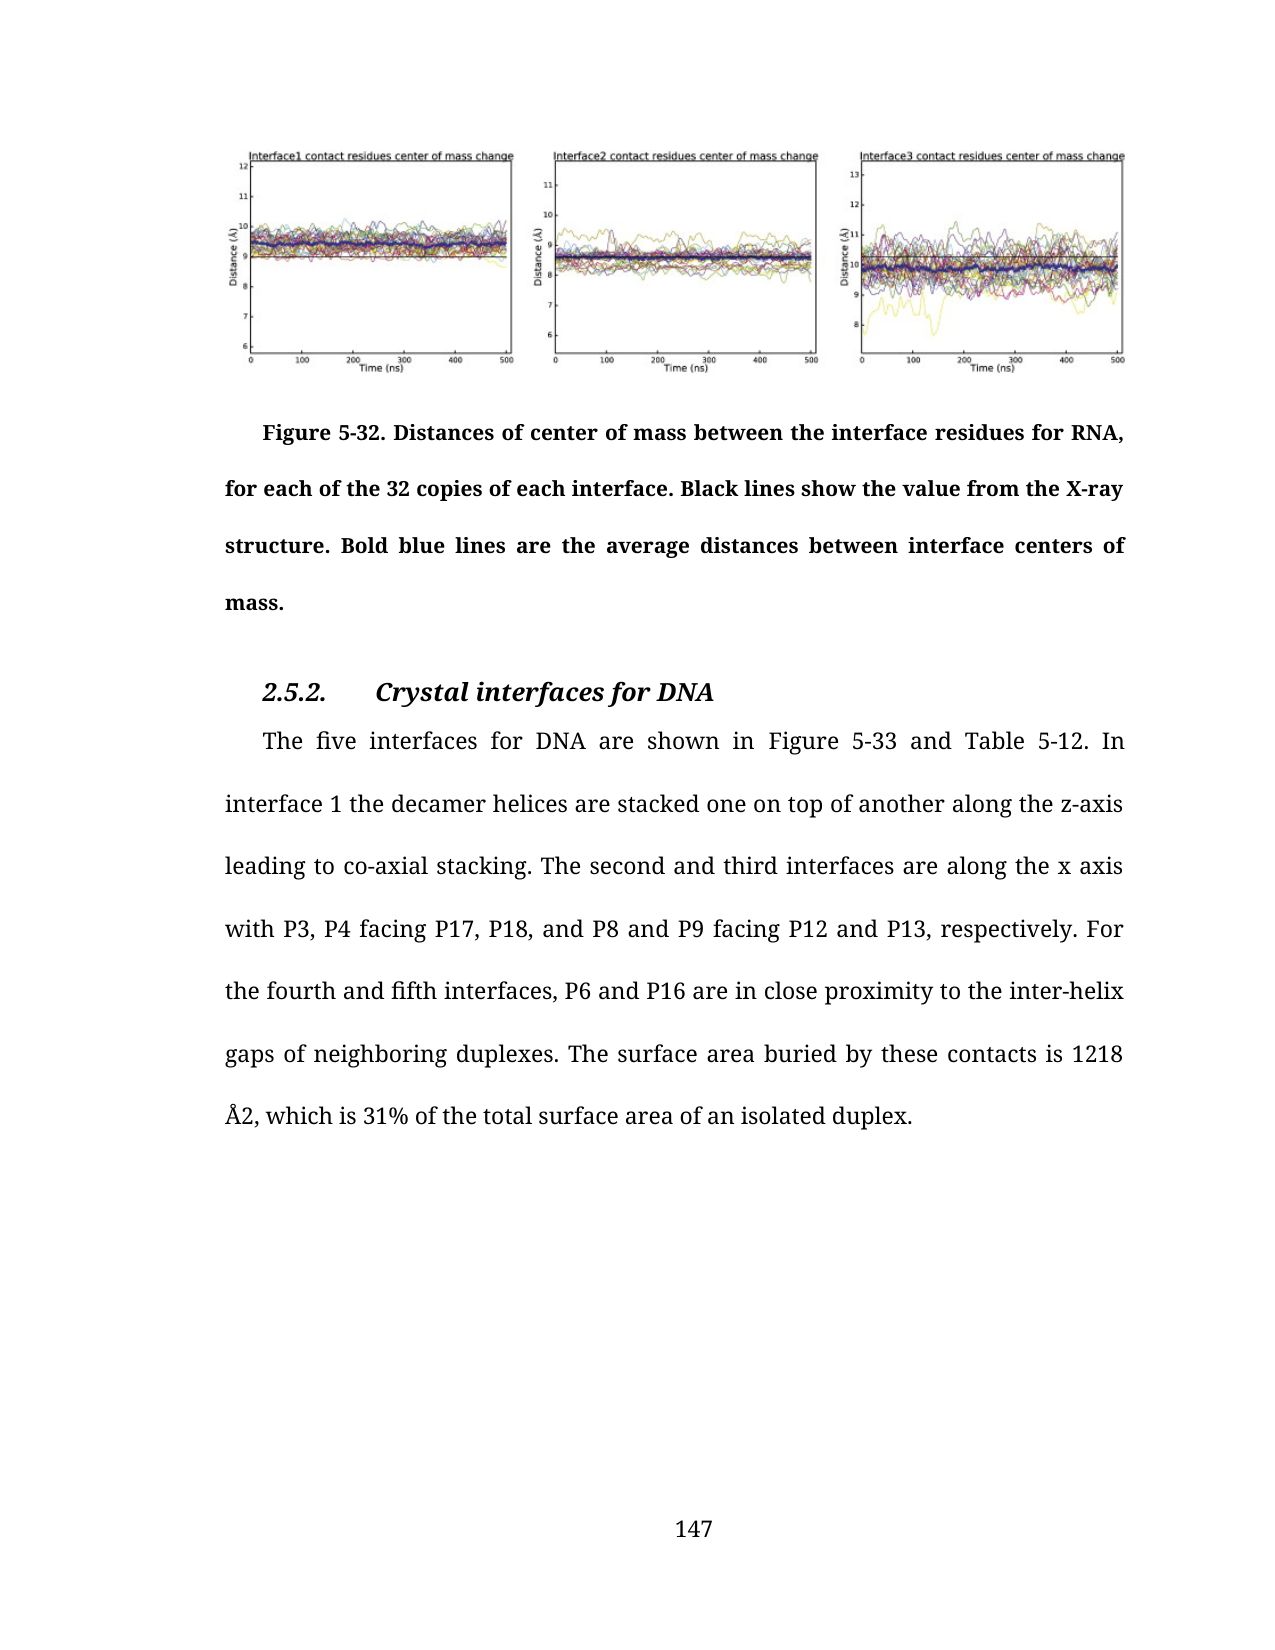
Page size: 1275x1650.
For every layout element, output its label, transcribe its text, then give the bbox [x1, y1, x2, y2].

subtitle Crystal interfaces for DNA [225, 674, 1125, 708]
picture [225, 150, 1125, 374]
